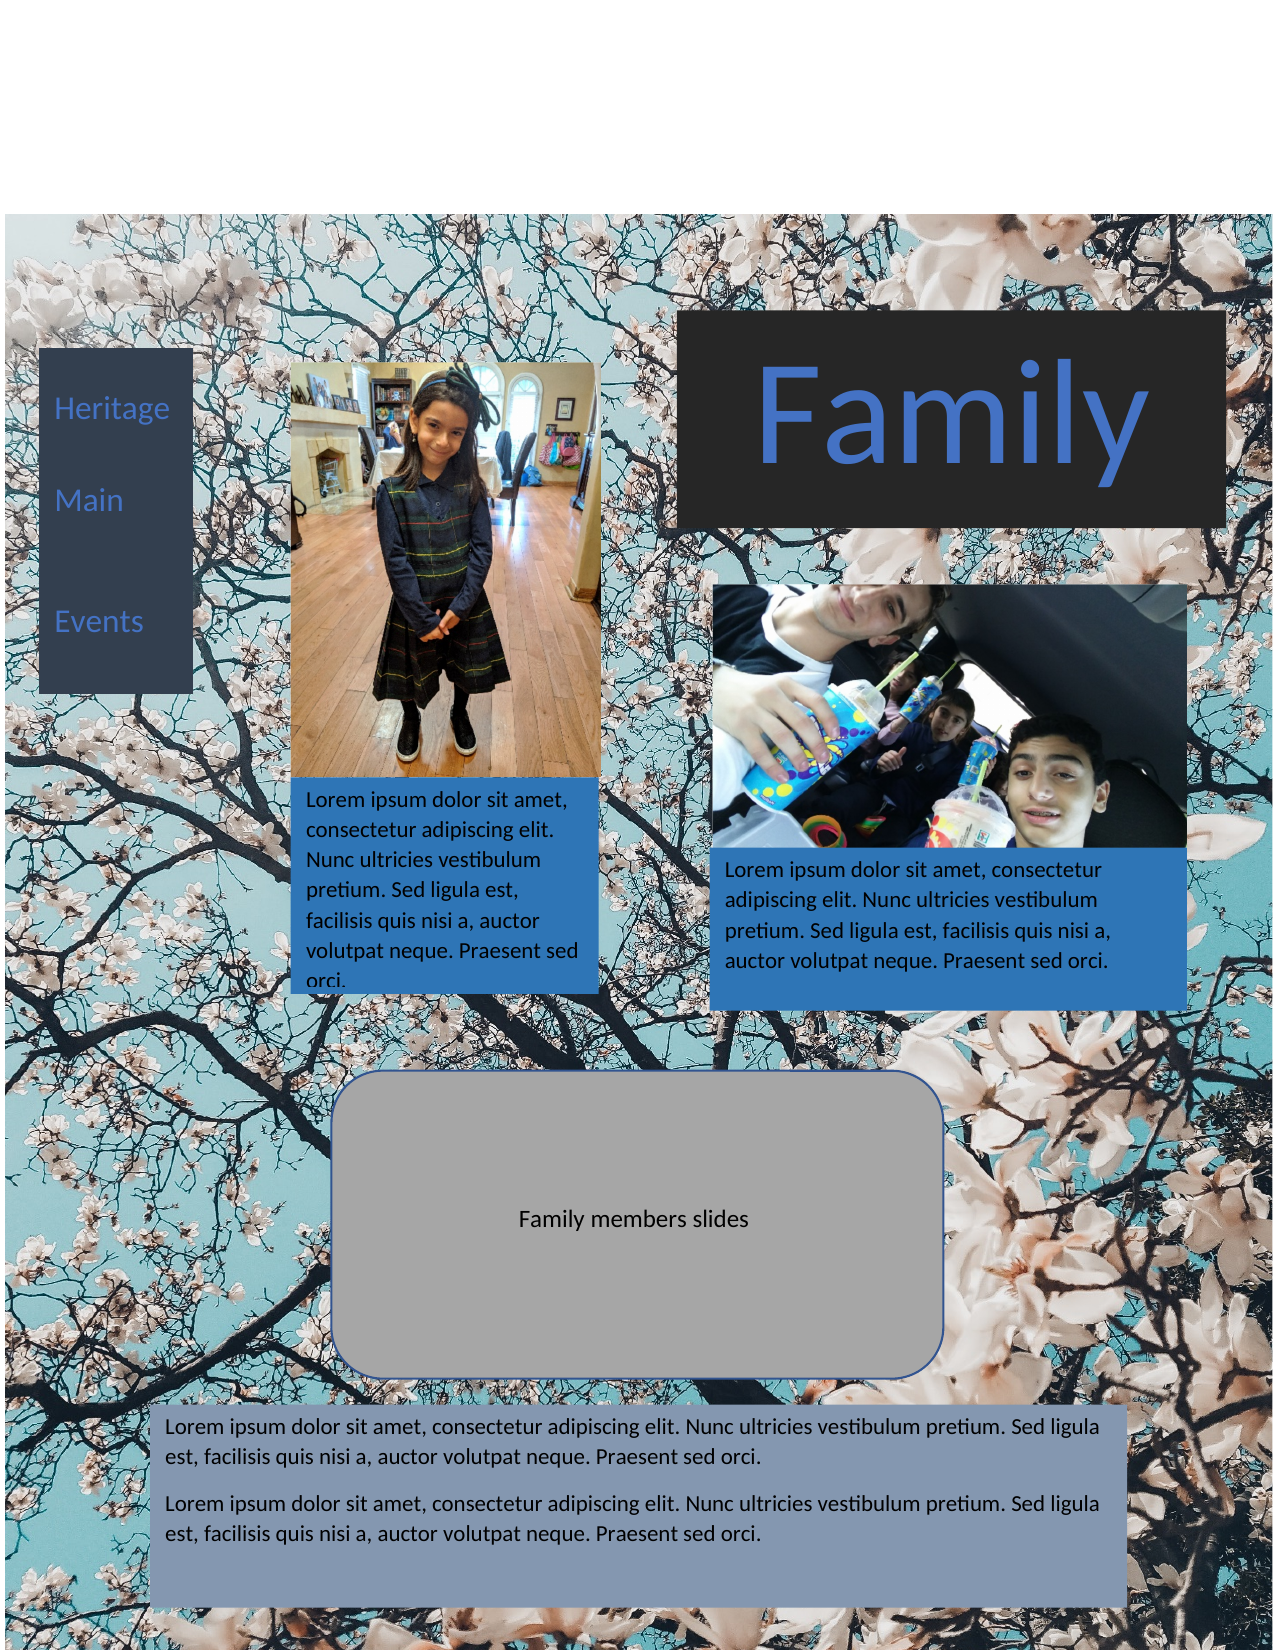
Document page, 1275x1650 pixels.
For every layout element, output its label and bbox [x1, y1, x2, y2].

picture [5, 214, 1273, 1650]
